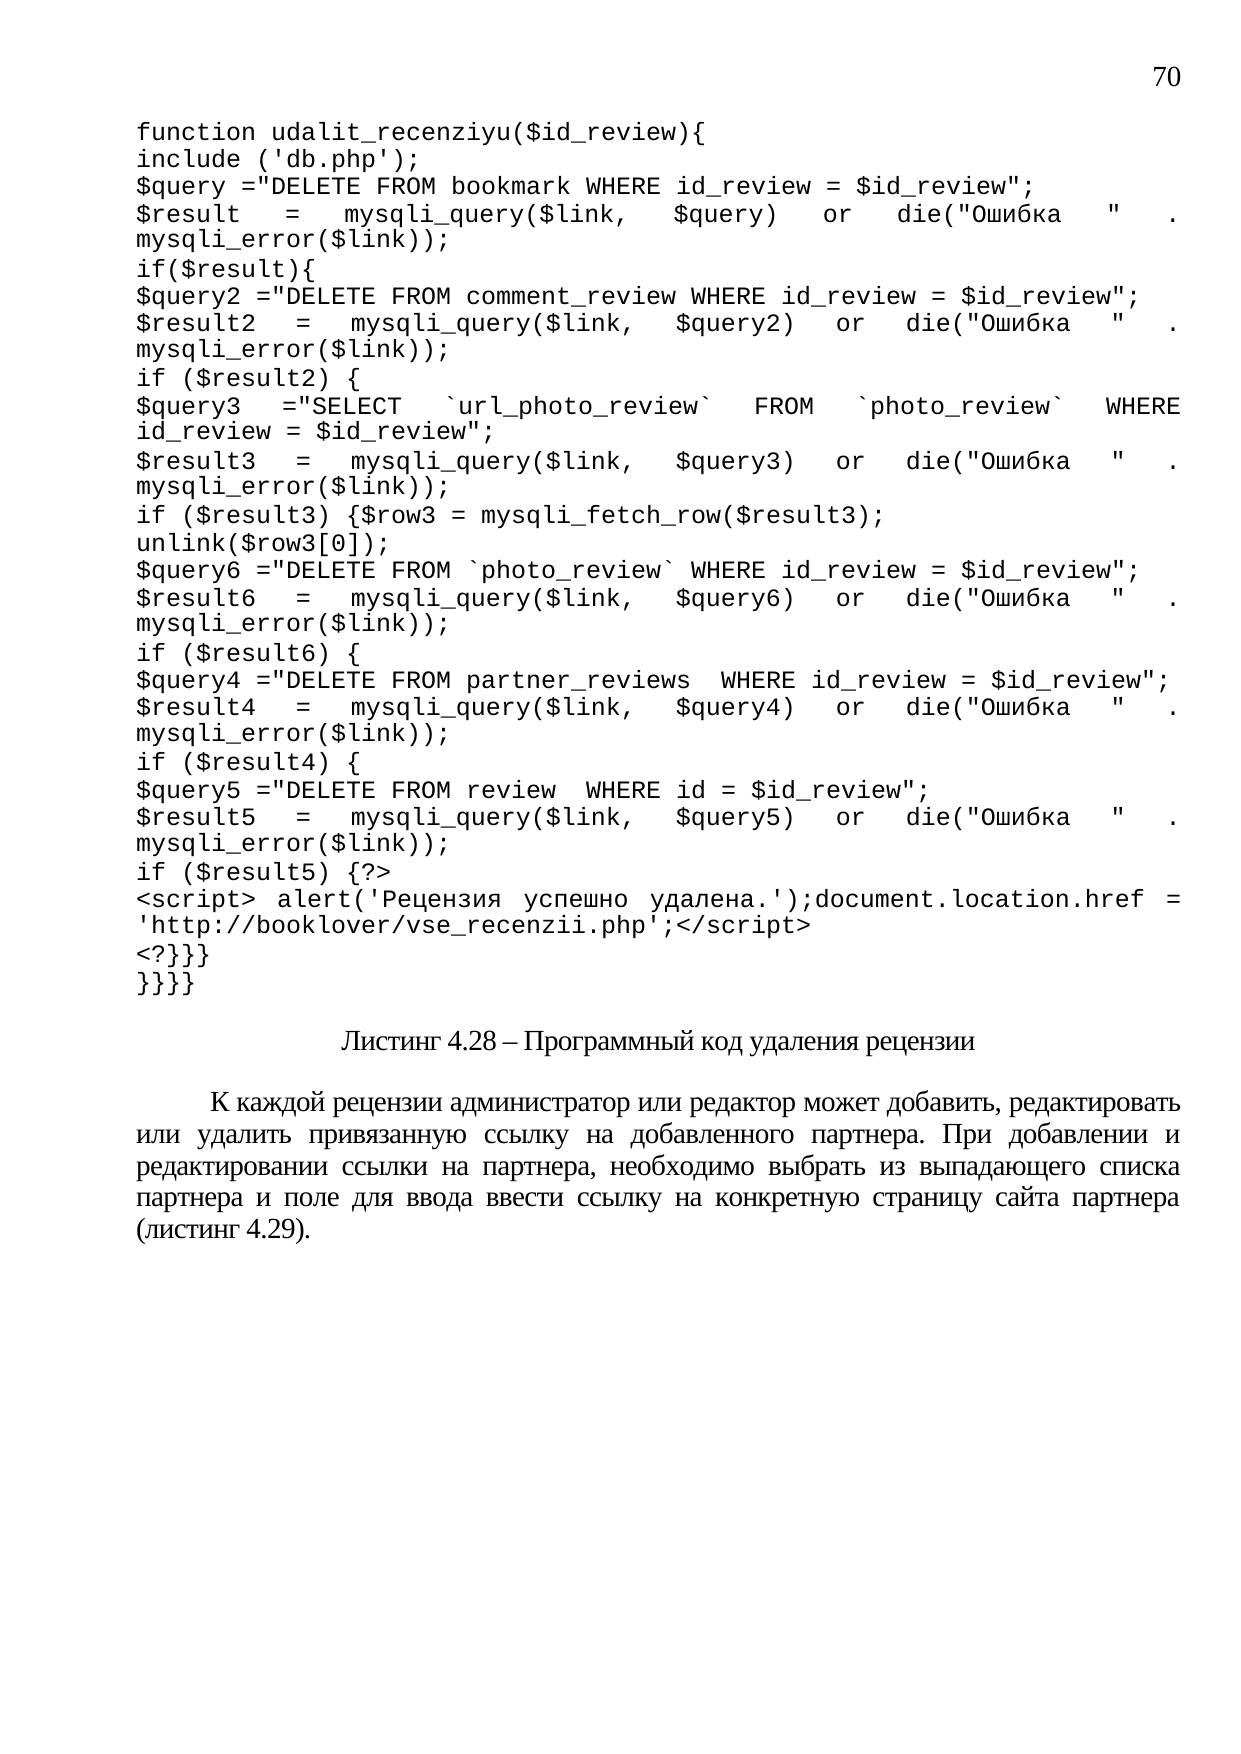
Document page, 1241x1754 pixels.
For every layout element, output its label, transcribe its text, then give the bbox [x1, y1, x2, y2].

text $result3 = mysqli_query($link, $query3) or die("Ошибка " . mysqli_error($link)); [136, 447, 1181, 502]
text $query2 ="DELETE FROM comment_review WHERE id_review = $id_review"; [136, 283, 1181, 310]
text if ($result2) { [136, 365, 1181, 392]
text if ($result3) {$row3 = mysqli_fetch_row($result3); [136, 502, 1181, 529]
text $result6 = mysqli_query($link, $query6) or die("Ошибка " . mysqli_error($link)); [136, 584, 1181, 639]
text if ($result6) { [136, 639, 1181, 667]
text $query ="DELETE FROM bookmark WHERE id_review = $id_review"; [136, 173, 1181, 200]
text $result5 = mysqli_query($link, $query5) or die("Ошибка " . mysqli_error($link)); [136, 804, 1181, 858]
text <script> alert('Рецензия успешно удалена.');document.location.href = 'http://booklover/vse_recenzii.php';</script> [136, 886, 1181, 941]
text $query5 ="DELETE FROM review WHERE id = $id_review"; [136, 776, 1181, 804]
text if ($result5) {?> [136, 858, 1181, 886]
text Листинг 4.28 – Программный код удаления рецензии [136, 1025, 1181, 1057]
text $query3 ="SELECT `url_photo_review` FROM `photo_review` WHERE id_review = $id_review"; [136, 392, 1181, 447]
text include ('db.php'); [136, 146, 1181, 173]
text }}}} [136, 968, 1181, 996]
text if($result){ [136, 255, 1181, 283]
text $query4 ="DELETE FROM partner_reviews WHERE id_review = $id_review"; [136, 667, 1181, 694]
text $result4 = mysqli_query($link, $query4) or die("Ошибка " . mysqli_error($link)); [136, 694, 1181, 749]
text $result = mysqli_query($link, $query) or die("Ошибка " . mysqli_error($link)); [136, 200, 1181, 255]
text if ($result4) { [136, 749, 1181, 776]
text function udalit_recenziyu($id_review){ [136, 118, 1181, 146]
text unlink($row3[0]); [136, 529, 1181, 557]
text $result2 = mysqli_query($link, $query2) or die("Ошибка " . mysqli_error($link)); [136, 310, 1181, 365]
text К каждой рецензии администратор или редактор может добавить, редактировать или удалить привязанную ссылку на добавленного партнера. При добавлении и редактировании ссылки на партнера, необходимо выбрать из выпадающего списка партнера и поле для ввода ввести ссылку на конкретную страницу сайта партнера (листинг 4.29). [136, 1086, 1181, 1245]
text <?}}} [136, 941, 1181, 968]
text $query6 ="DELETE FROM `photo_review` WHERE id_review = $id_review"; [136, 557, 1181, 584]
